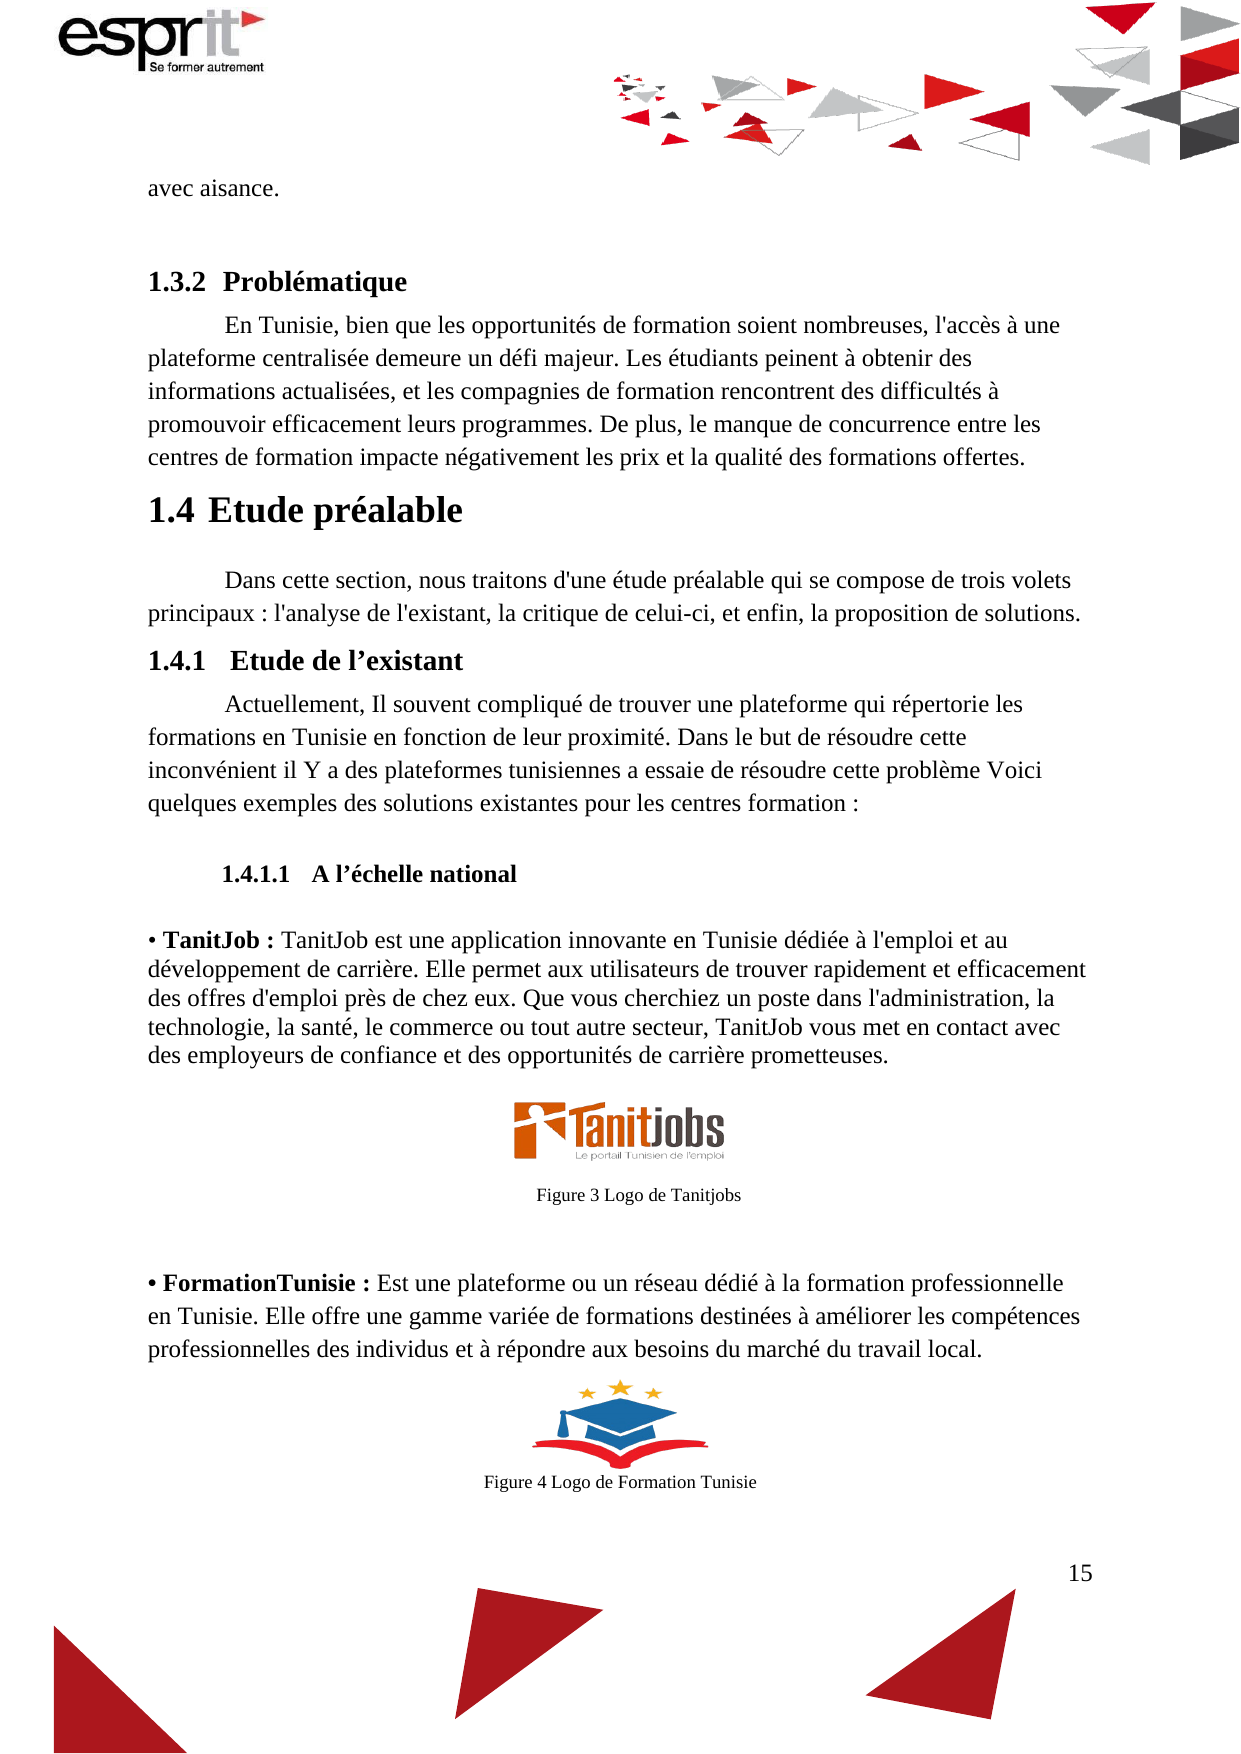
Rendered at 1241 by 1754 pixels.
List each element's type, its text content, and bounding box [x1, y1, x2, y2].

picture [54, 7, 269, 75]
text Figure 4 Logo de Formation Tunisie [148, 1471, 1093, 1493]
text Actuellement, Il souvent compliqué de trouver une plateforme qui répertorie les formations en Tunisie en fonction de leur proximité. Dans le but de résoudre cette inconvénient il Y a des plateformes tunisiennes a essaie de résoudre cette problème Voici quelques exemples des solutions existantes pour les centres formation : [148, 689, 1093, 817]
subtitle Etude préalable [148, 488, 1093, 531]
picture [613, 0, 1241, 167]
text • TanitJob : TanitJob est une application innovante en Tunisie dédiée à l'emploi et au développement de carrière. Elle permet aux utilisateurs de trouver rapidement et efficacement des offres d'emploi près de chez eux. Que vous cherchiez un poste dans l'administration, la technologie, la santé, le commerce ou tout autre secteur, TanitJob vous met en contact avec des employeurs de confiance et des opportunités de carrière prometteuses. [148, 925, 1093, 1069]
text En Tunisie, bien que les opportunités de formation soient nombreuses, l'accès à une plateforme centralisée demeure un défi majeur. Les étudiants peinent à obtenir des informations actualisées, et les compagnies de formation rencontrent des difficultés à promouvoir efficacement leurs programmes. De plus, le manque de concurrence entre les centres de formation impacte négativement les prix et la qualité des formations offertes. [148, 310, 1093, 471]
picture [511, 1069, 729, 1185]
picture [531, 1379, 709, 1471]
text Figure 3 Logo de Tanitjobs [185, 1184, 1093, 1206]
text • FormationTunisie : Est une plateforme ou un réseau dédié à la formation professionnelle en Tunisie. Elle offre une gamme variée de formations destinées à améliorer les compétences professionnelles des individus et à répondre aux besoins du marché du travail local. [148, 1268, 1093, 1363]
subtitle Etude de l’existant [148, 643, 1093, 677]
text Dans cette section, nous traitons d'une étude préalable qui se compose de trois volets principaux : l'analyse de l'existant, la critique de celui-ci, et enfin, la proposition de solutions. [148, 565, 1093, 627]
subtitle A l’échelle national [221, 859, 1093, 888]
subtitle Problématique [148, 264, 1093, 298]
